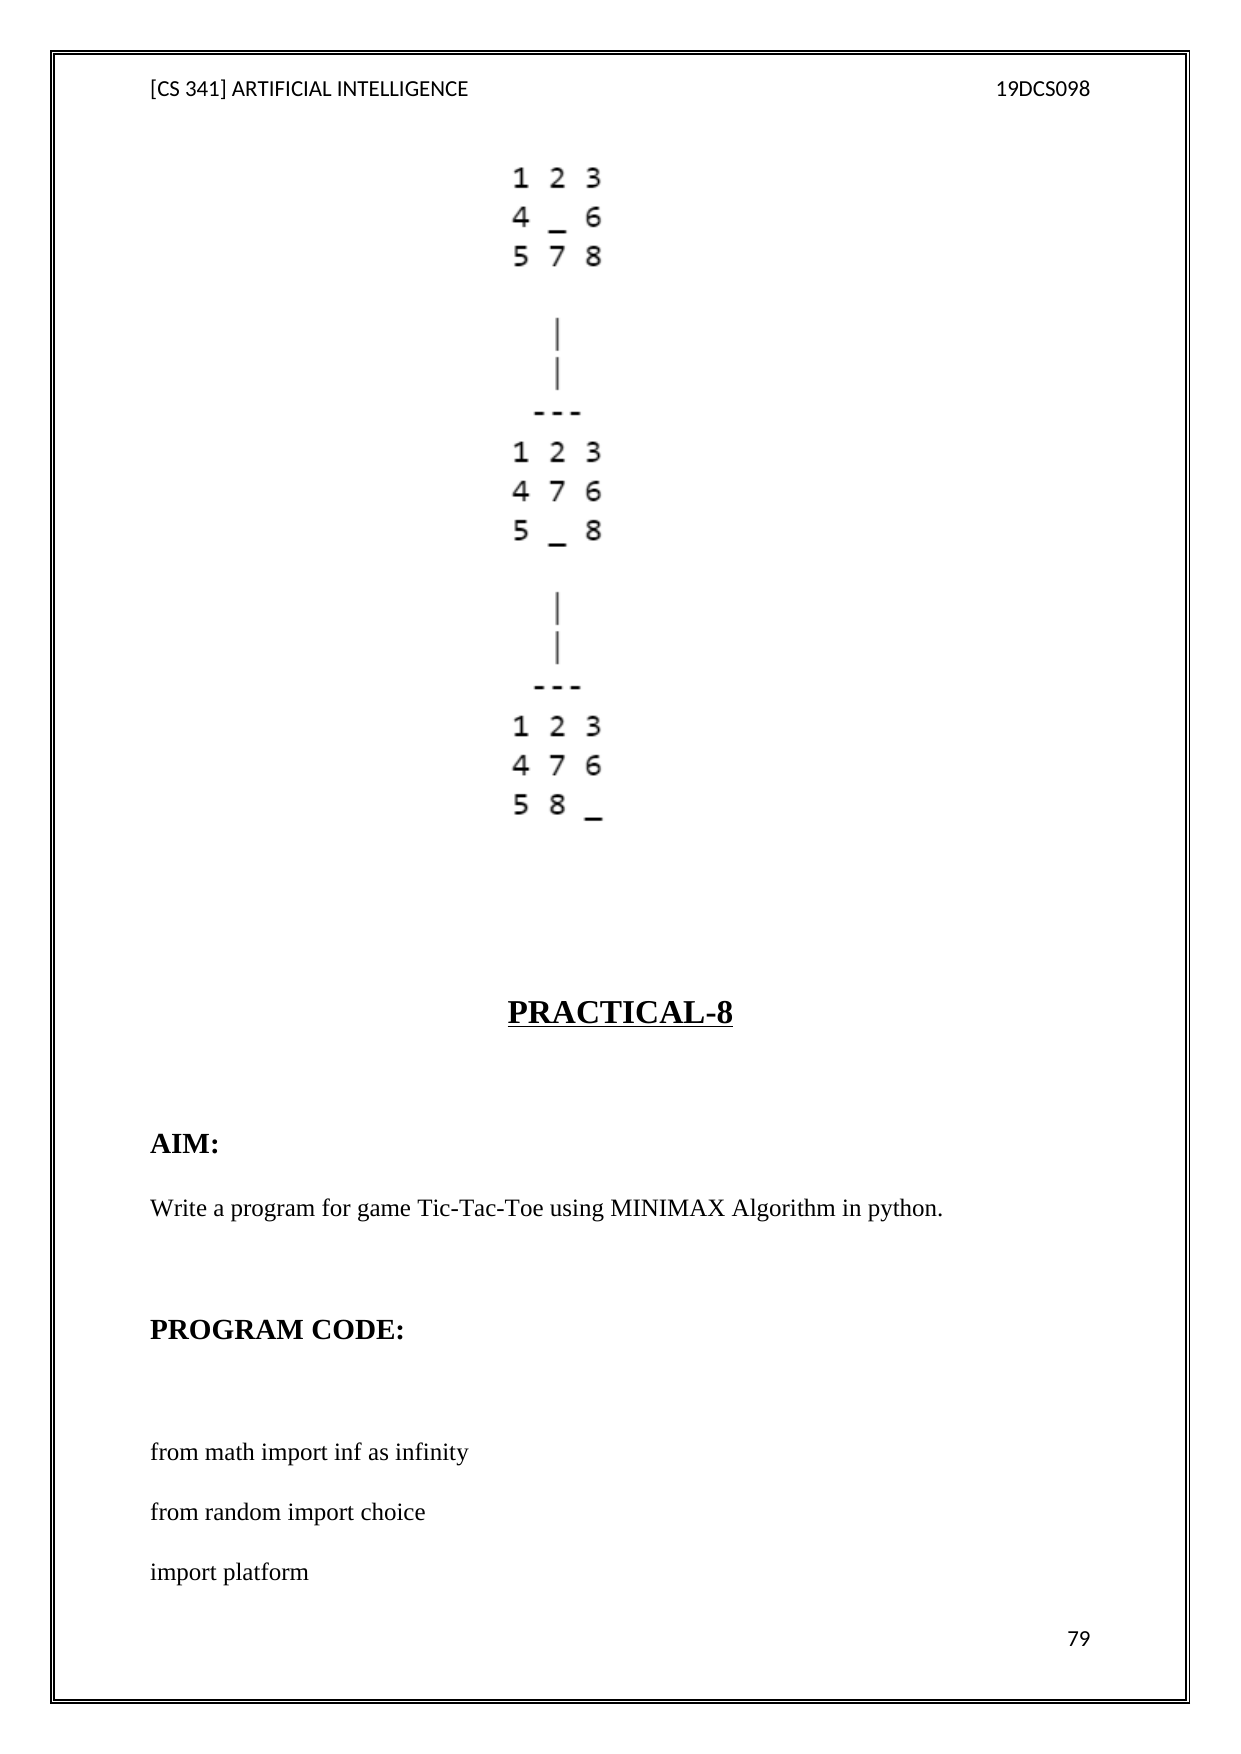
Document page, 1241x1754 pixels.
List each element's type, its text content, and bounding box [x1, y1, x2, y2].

text PROGRAM CODE: [150, 1312, 1090, 1345]
text Write a program for game Tic-Tac-Toe using MINIMAX Algorithm in python. [150, 1193, 1090, 1222]
text AIM: [150, 1126, 1090, 1160]
text from math import inf as infinity [150, 1437, 1090, 1466]
text PRACTICAL-8 [150, 992, 1090, 1031]
text import platform [150, 1557, 1090, 1586]
picture [463, 150, 777, 843]
text from random import choice [150, 1497, 1090, 1526]
